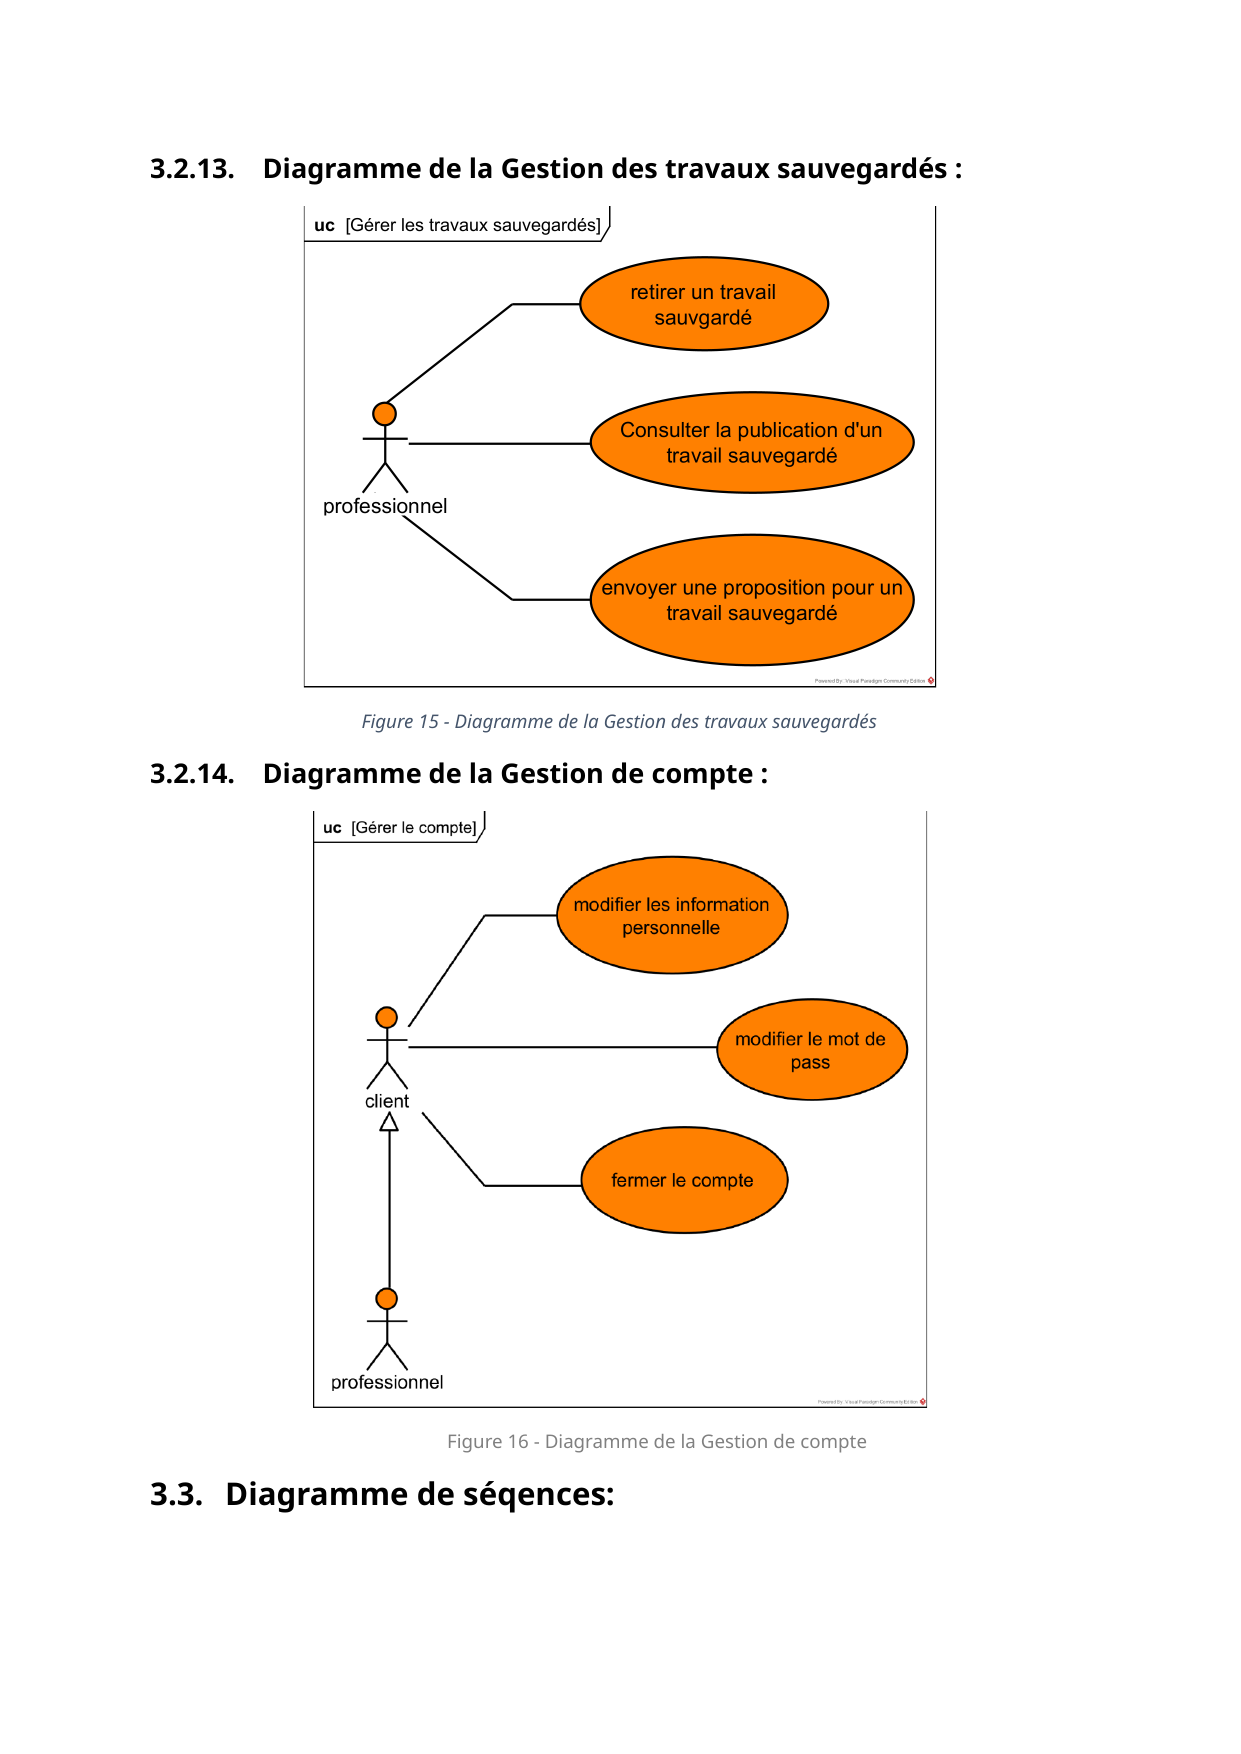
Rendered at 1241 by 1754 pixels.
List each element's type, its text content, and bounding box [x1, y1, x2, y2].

picture [313, 811, 928, 1409]
list Diagramme de la Gestion de compte : [150, 754, 1128, 791]
list Diagramme de séqences: [150, 1472, 1128, 1515]
list Diagramme de la Gestion des travaux sauvegardés : [150, 150, 1128, 187]
picture [303, 206, 937, 689]
